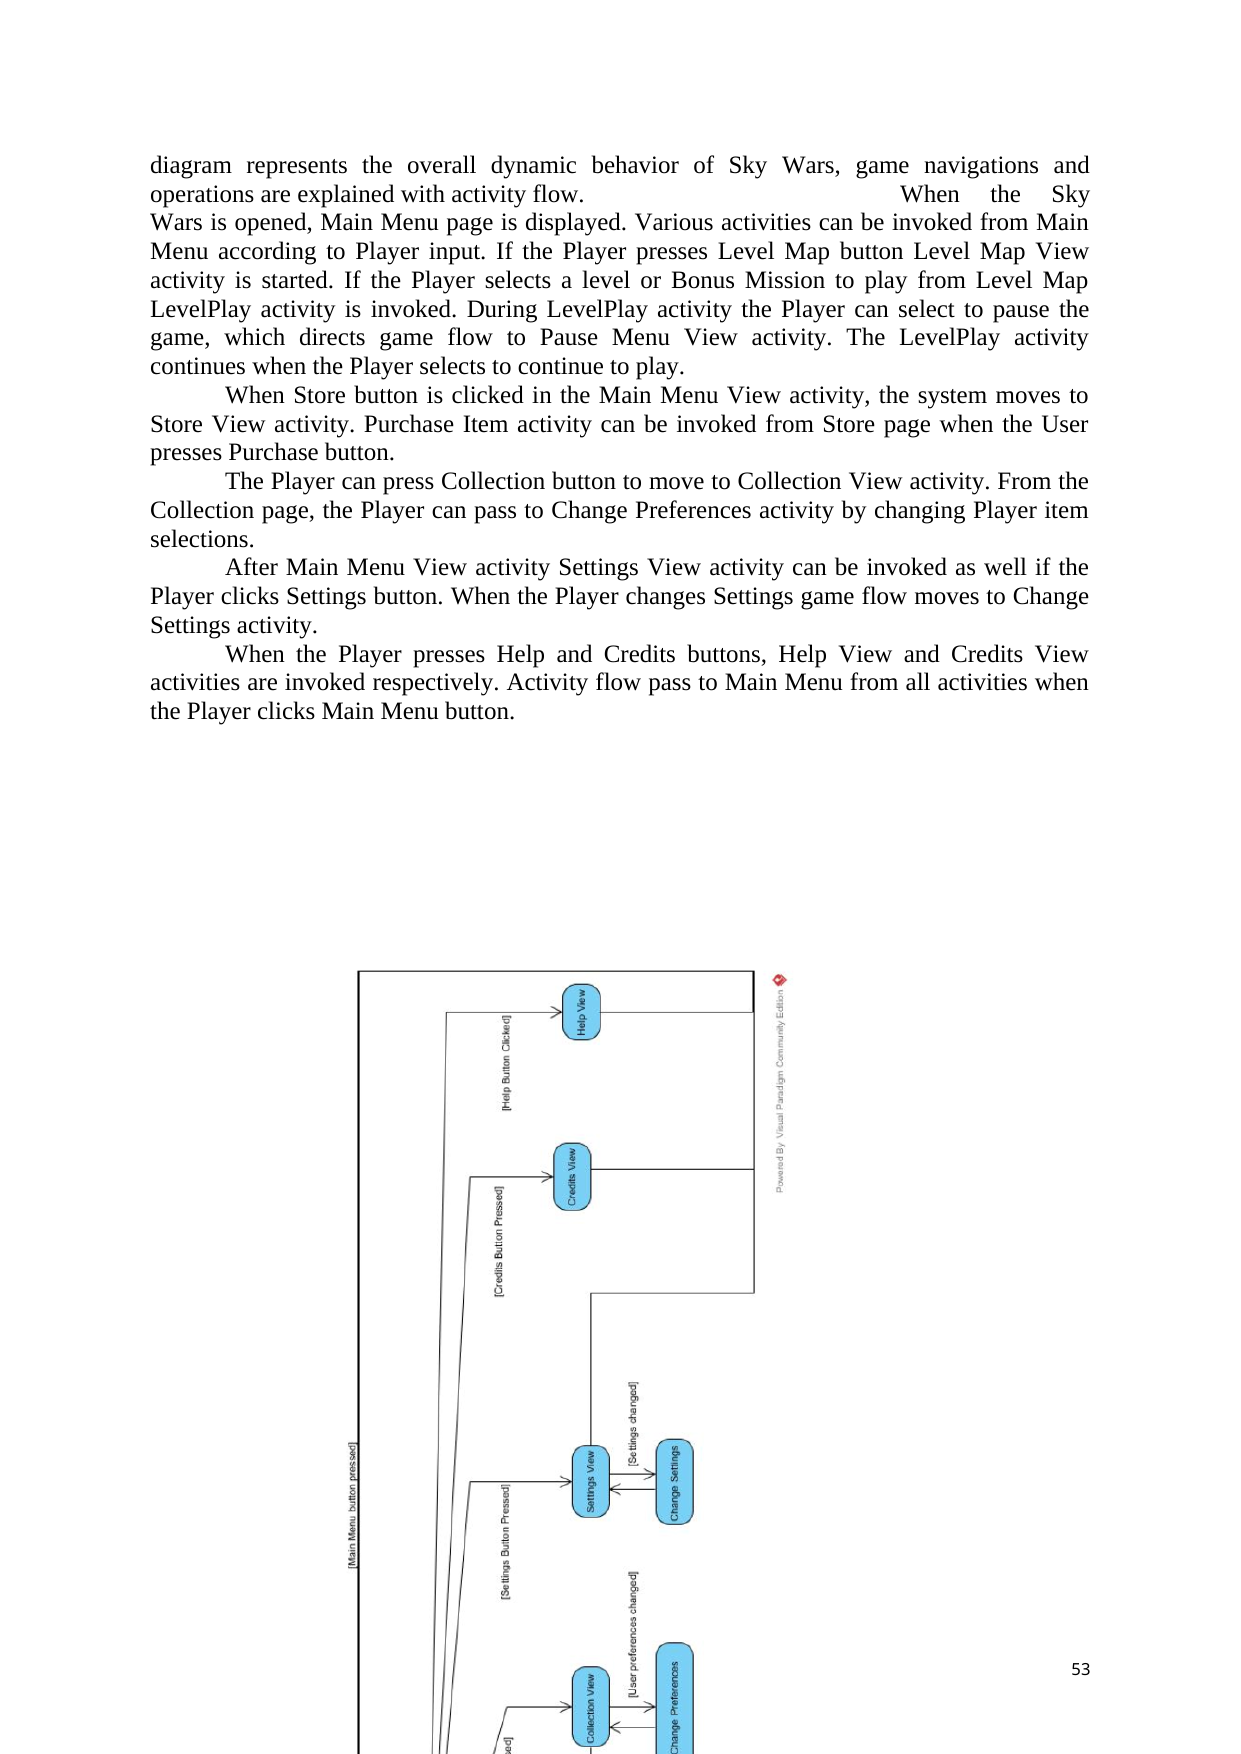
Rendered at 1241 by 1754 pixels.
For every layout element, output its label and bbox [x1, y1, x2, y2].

picture [272, 970, 794, 1754]
text [150, 150, 1090, 725]
